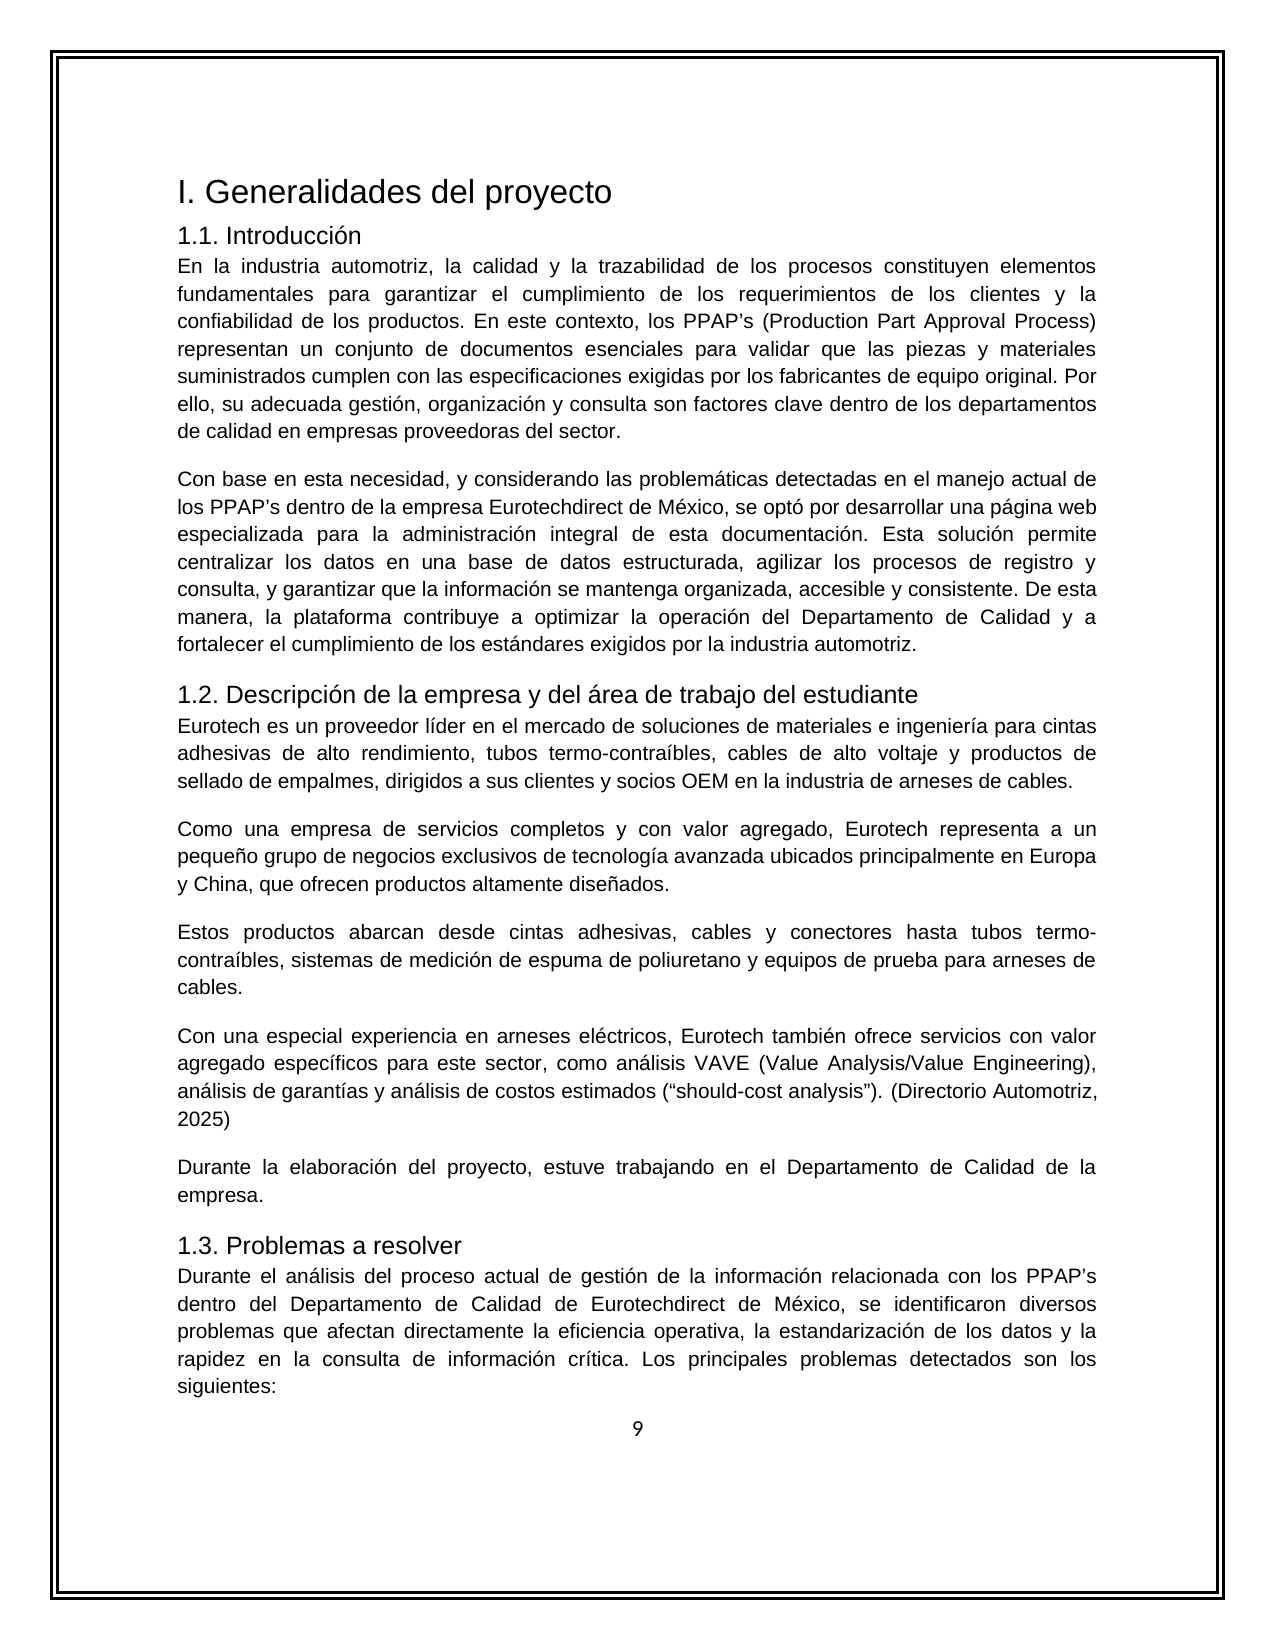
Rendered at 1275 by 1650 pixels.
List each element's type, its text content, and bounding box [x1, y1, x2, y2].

text En la industria automotriz, la calidad y la trazabilidad de los procesos constituyen elementos fundamentales para garantizar el cumplimiento de los requerimientos de los clientes y la confiabilidad de los productos. En este contexto, los PPAP’s (Production Part Approval Process) representan un conjunto de documentos esenciales para validar que las piezas y materiales suministrados cumplen con las especificaciones exigidas por los fabricantes de equipo original. Por ello, su adecuada gestión, organización y consulta son factores clave dentro de los departamentos de calidad en empresas proveedoras del sector. [177, 254, 1098, 443]
text Durante el análisis del proceso actual de gestión de la información relacionada con los PPAP’s dentro del Departamento de Calidad de Eurotechdirect de México, se identificaron diversos problemas que afectan directamente la eficiencia operativa, la estandarización de los datos y la rapidez en la consulta de información crítica. Los principales problemas detectados son los siguientes: [177, 1264, 1098, 1398]
subtitle I. Generalidades del proyecto [177, 172, 1098, 211]
text Con base en esta necesidad, y considerando las problemáticas detectadas en el manejo actual de los PPAP’s dentro de la empresa Eurotechdirect de México, se optó por desarrollar una página web especializada para la administración integral de esta documentación. Esta solución permite centralizar los datos en una base de datos estructurada, agilizar los procesos de registro y consulta, y garantizar que la información se mantenga organizada, accesible y consistente. De esta manera, la plataforma contribuye a optimizar la operación del Departamento de Calidad y a fortalecer el cumplimiento de los estándares exigidos por la industria automotriz. [177, 467, 1098, 656]
subtitle 1.1. Introducción [177, 221, 1098, 249]
text Estos productos abarcan desde cintas adhesivas, cables y conectores hasta tubos termo-contraíbles, sistemas de medición de espuma de poliuretano y equipos de prueba para arneses de cables. [177, 920, 1098, 999]
text Como una empresa de servicios completos y con valor agregado, Eurotech representa a un pequeño grupo de negocios exclusivos de tecnología avanzada ubicados principalmente en Europa y China, que ofrecen productos altamente diseñados. [177, 817, 1098, 896]
text Con una especial experiencia en arneses eléctricos, Eurotech también ofrece servicios con valor agregado específicos para este sector, como análisis VAVE (Value Analysis/Value Engineering), análisis de garantías y análisis de costos estimados (“should-cost analysis”). [177, 1023, 1098, 1131]
subtitle 1.3. Problemas a resolver [177, 1231, 1098, 1259]
text Eurotech es un proveedor líder en el mercado de soluciones de materiales e ingeniería para cintas adhesivas de alto rendimiento, tubos termo-contraíbles, cables de alto voltaje y productos de sellado de empalmes, dirigidos a sus clientes y socios OEM en la industria de arneses de cables. [177, 713, 1098, 792]
subtitle 1.2. Descripción de la empresa y del área de trabajo del estudiante [177, 681, 1098, 709]
text Durante la elaboración del proyecto, estuve trabajando en el Departamento de Calidad de la empresa. [177, 1155, 1098, 1206]
